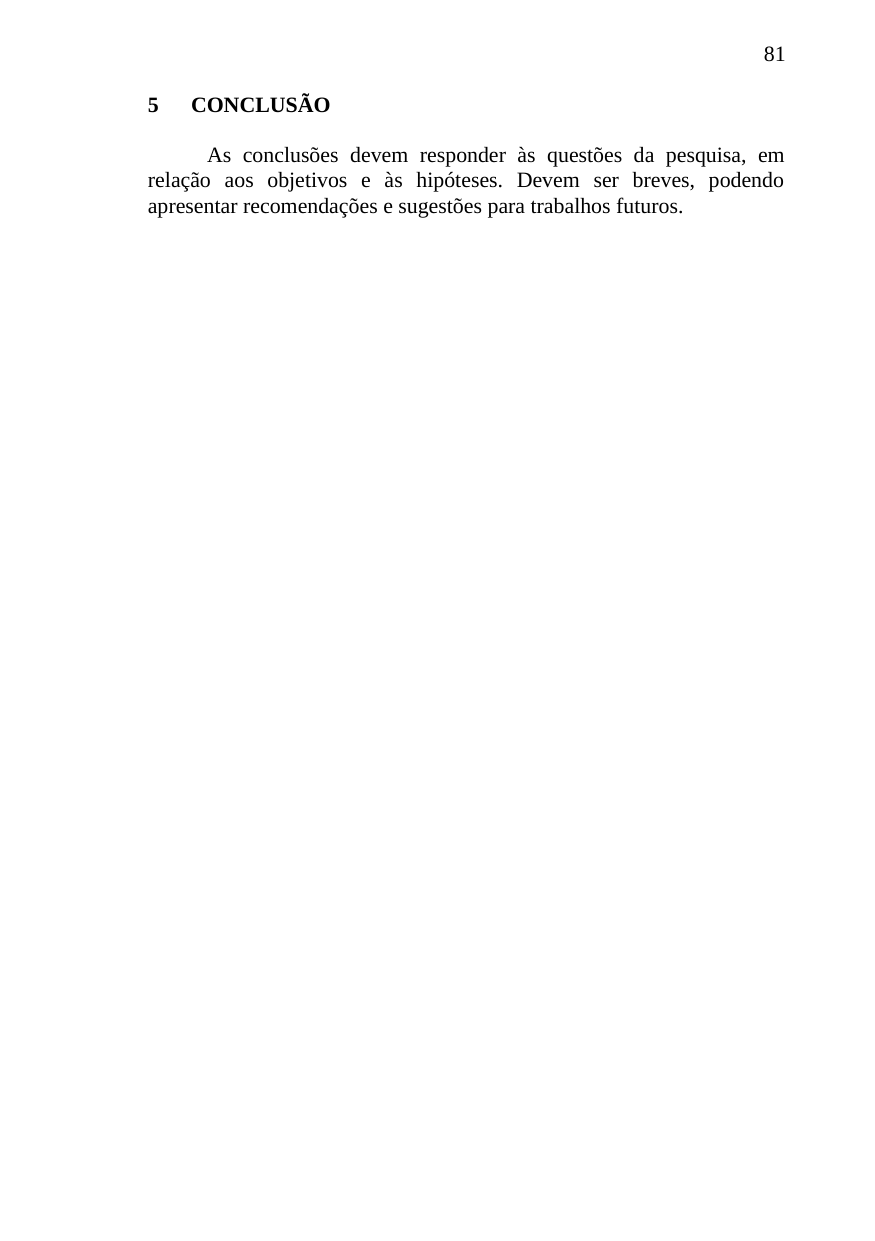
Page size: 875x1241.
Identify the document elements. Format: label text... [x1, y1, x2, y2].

text As conclusões devem responder às questões da pesquisa, em relação aos objetivos e às hipóteses. Devem ser breves, podendo apresentar recomendações e sugestões para trabalhos futuros. [148, 142, 785, 218]
subtitle CONCLUSÃO [148, 92, 785, 117]
